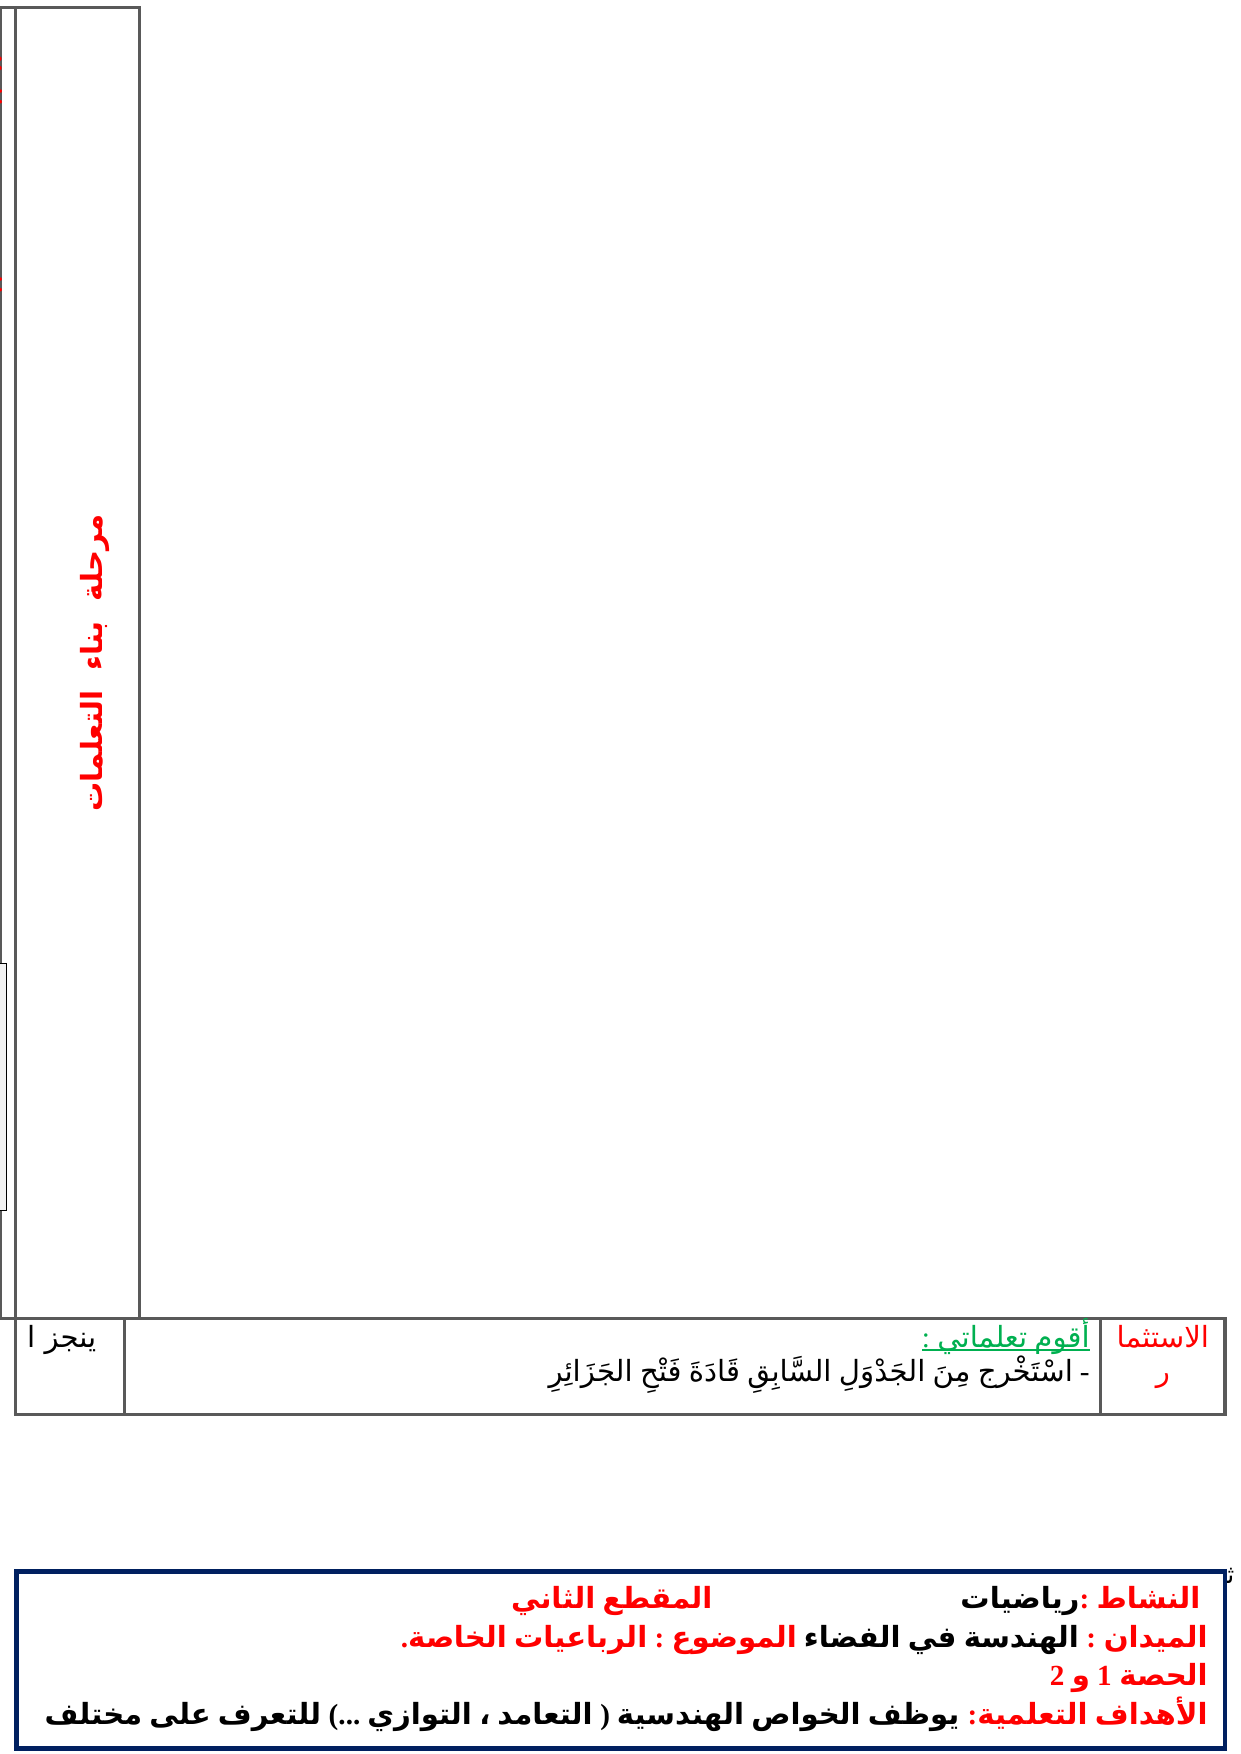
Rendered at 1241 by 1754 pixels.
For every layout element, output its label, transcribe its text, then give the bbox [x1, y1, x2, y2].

table_cell الاستثمار [1102, 1320, 1223, 1413]
text ثق [6, 1560, 1234, 1589]
table_cell ينجز ا [17, 1320, 123, 1413]
table_cell أقوم تعلماتي : - اسْتَخْرج مِنَ الجَدْوَلِ السَّابِقِ قَادَةَ فَتْحِ الجَزَائِرِ [126, 1320, 1099, 1413]
table_cell مرحلة بناء التعلمات [17, 9, 138, 1317]
